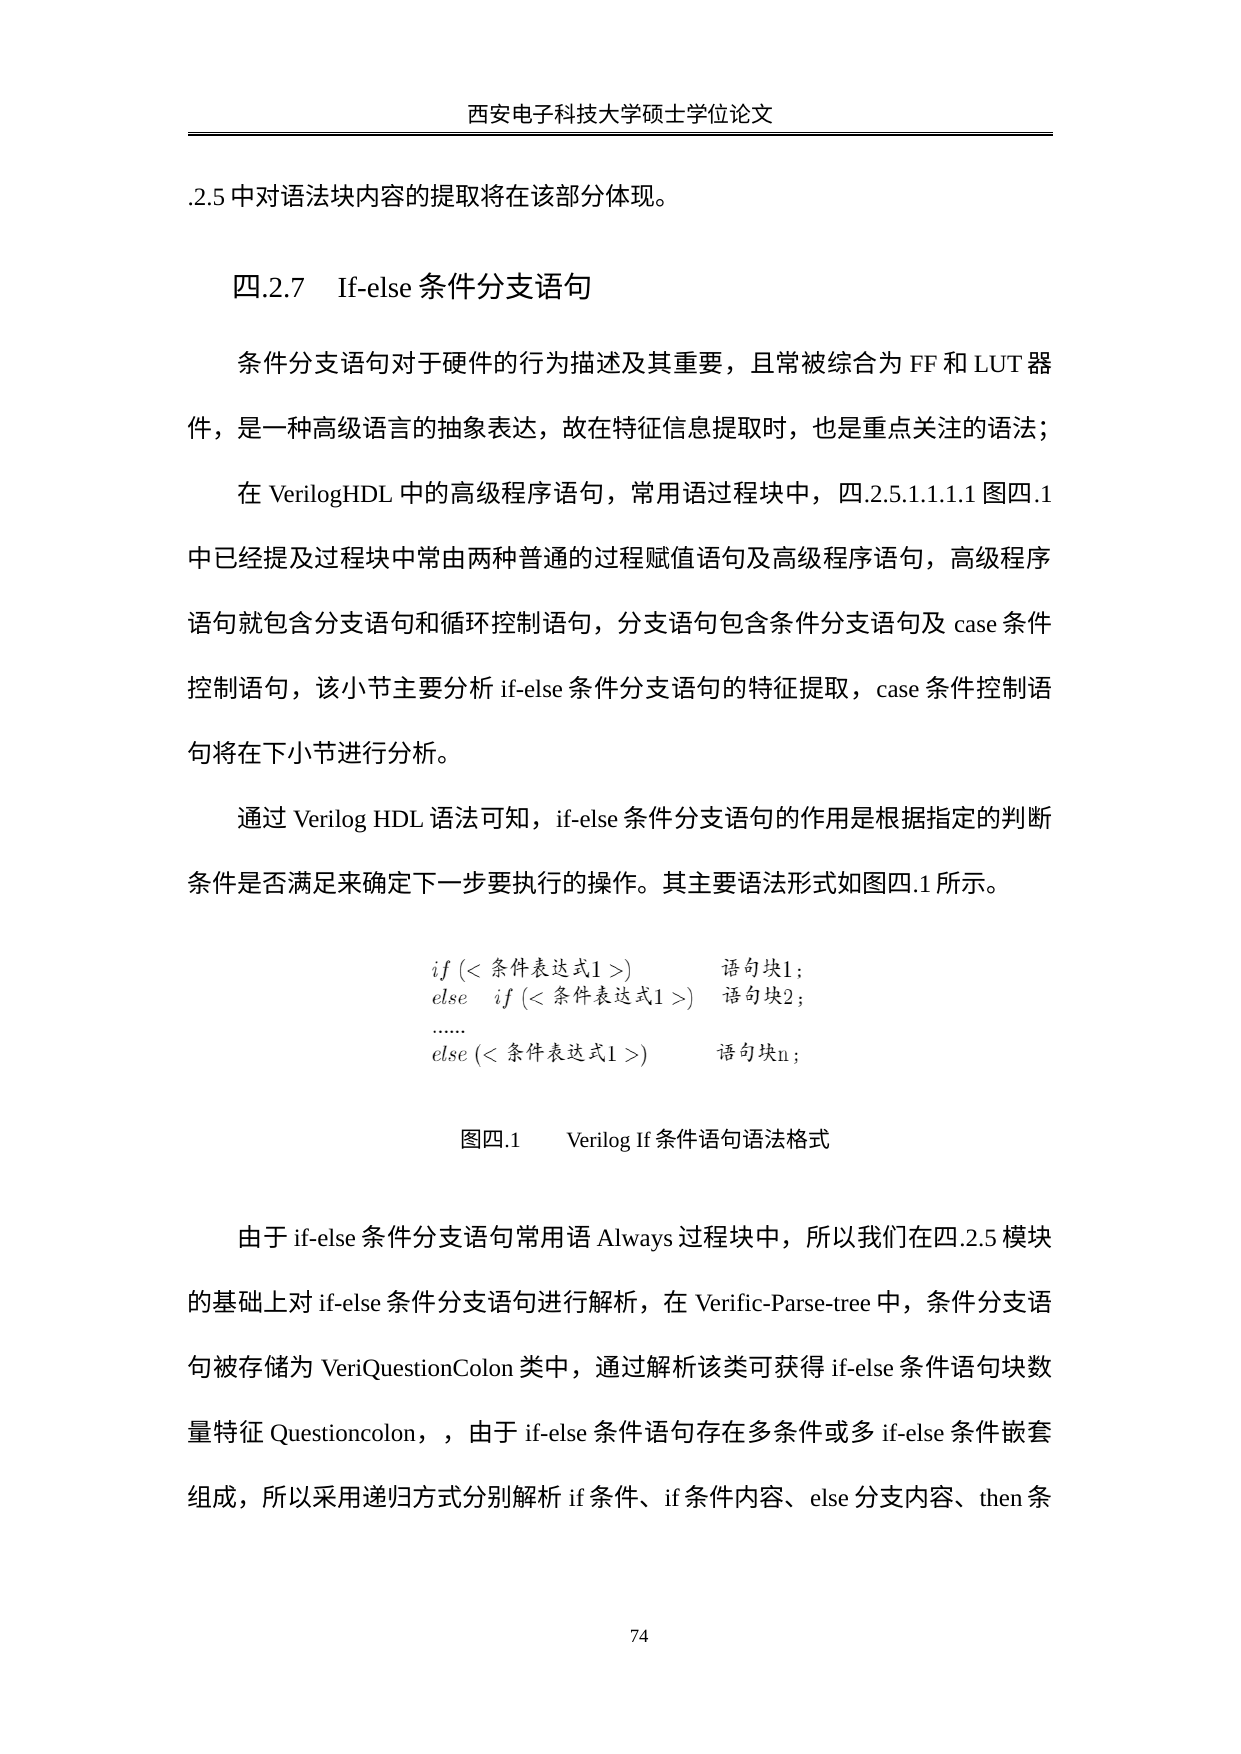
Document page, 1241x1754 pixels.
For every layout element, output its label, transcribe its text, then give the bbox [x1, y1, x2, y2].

text 在VerilogHDL中的高级程序语句，常用语过程块中，图4.5中已经提及过程块中常由两种普通的过程赋值语句及高级程序语句，高级程序语句就包含分支语句和循环控制语句，分支语句包含条件分支语句及case条件控制语句，该小节主要分析if-else条件分支语句的特征提取，case条件控制语句将在下小节进行分析。 [187, 459, 1053, 784]
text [187, 162, 1053, 227]
subtitle If-else条件分支语句 [232, 252, 1053, 317]
picture [386, 947, 879, 1081]
text Verilog If条件语句语法格式 [187, 1122, 1053, 1154]
text 条件分支语句对于硬件的行为描述及其重要，且常被综合为FF和LUT器件，是一种高级语言的抽象表达，故在特征信息提取时，也是重点关注的语法； [187, 329, 1053, 459]
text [187, 1203, 1053, 1528]
text 通过Verilog HDL语法可知，if-else条件分支语句的作用是根据指定的判断条件是否满足来确定下一步要执行的操作。其主要语法形式如图4.8所示。 [187, 784, 1053, 914]
